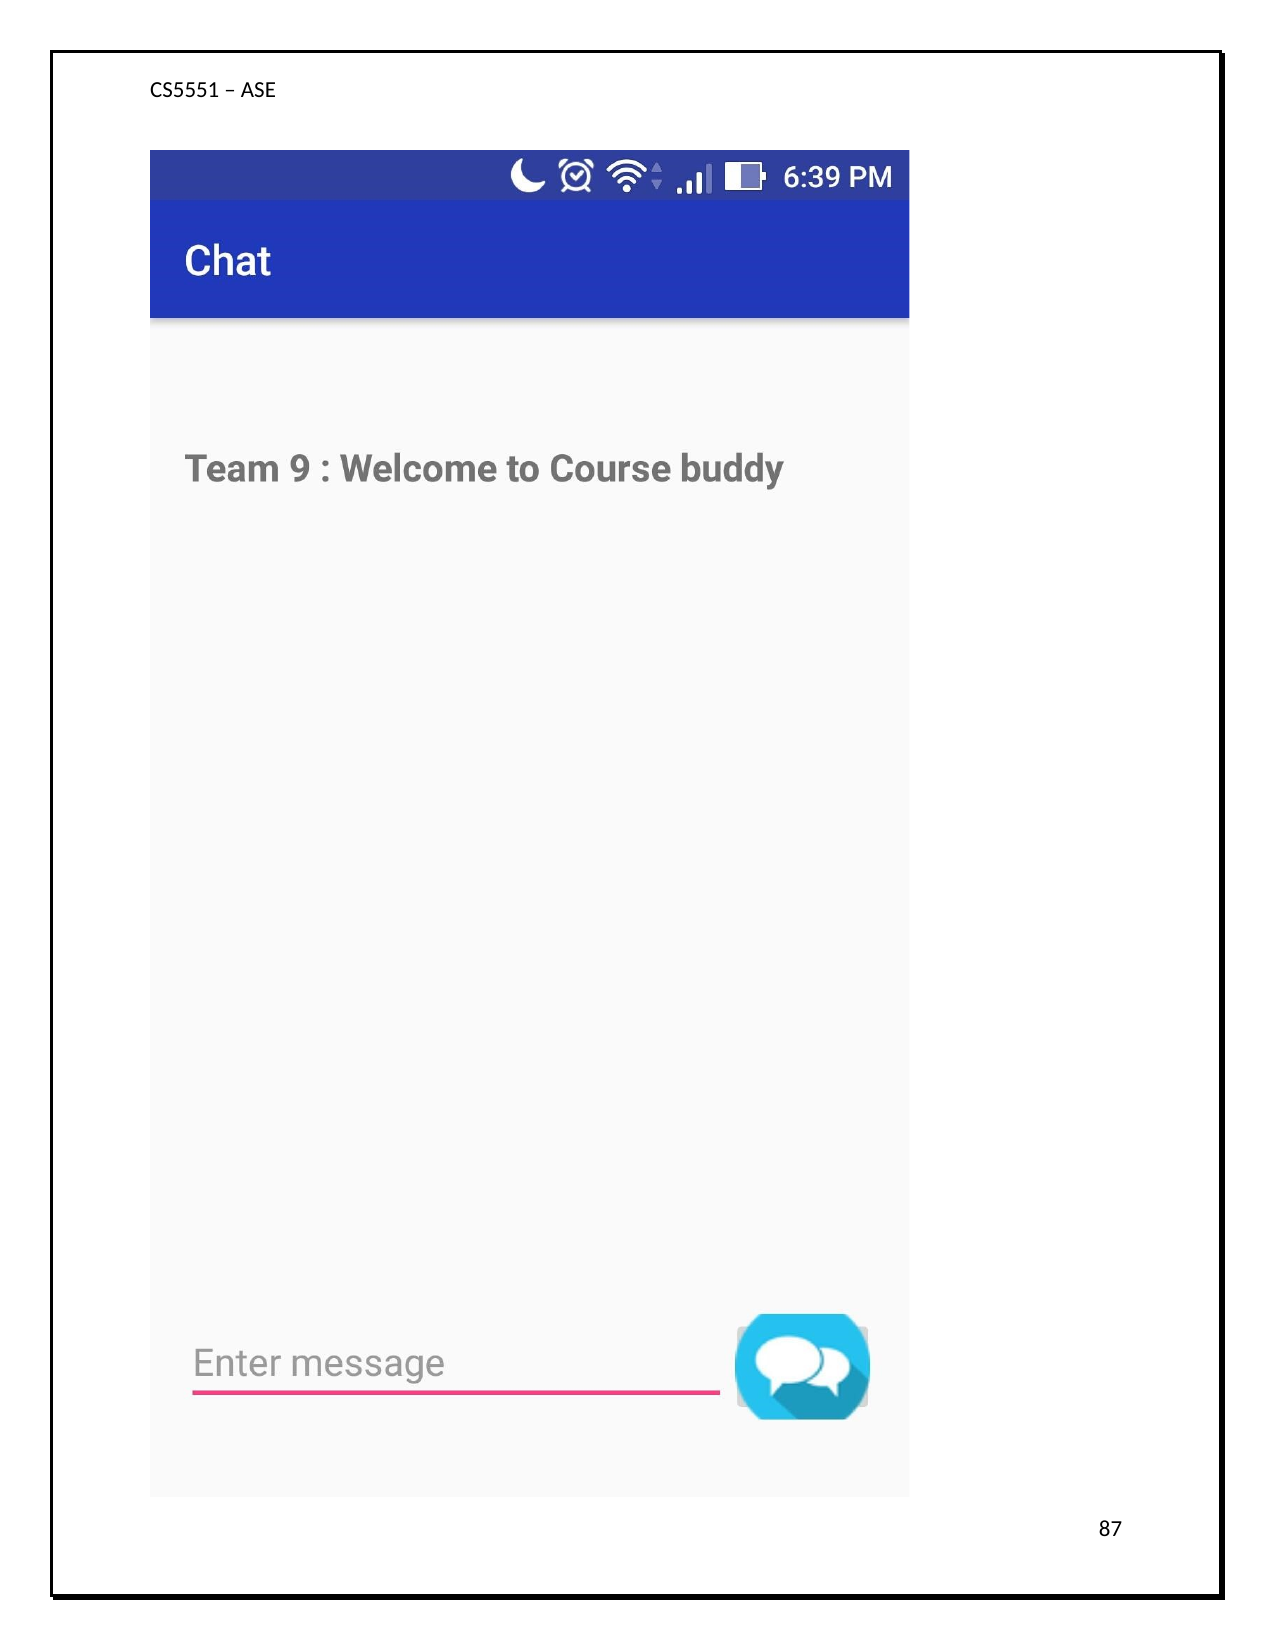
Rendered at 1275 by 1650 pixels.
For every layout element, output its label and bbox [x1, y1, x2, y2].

picture [150, 150, 910, 1497]
